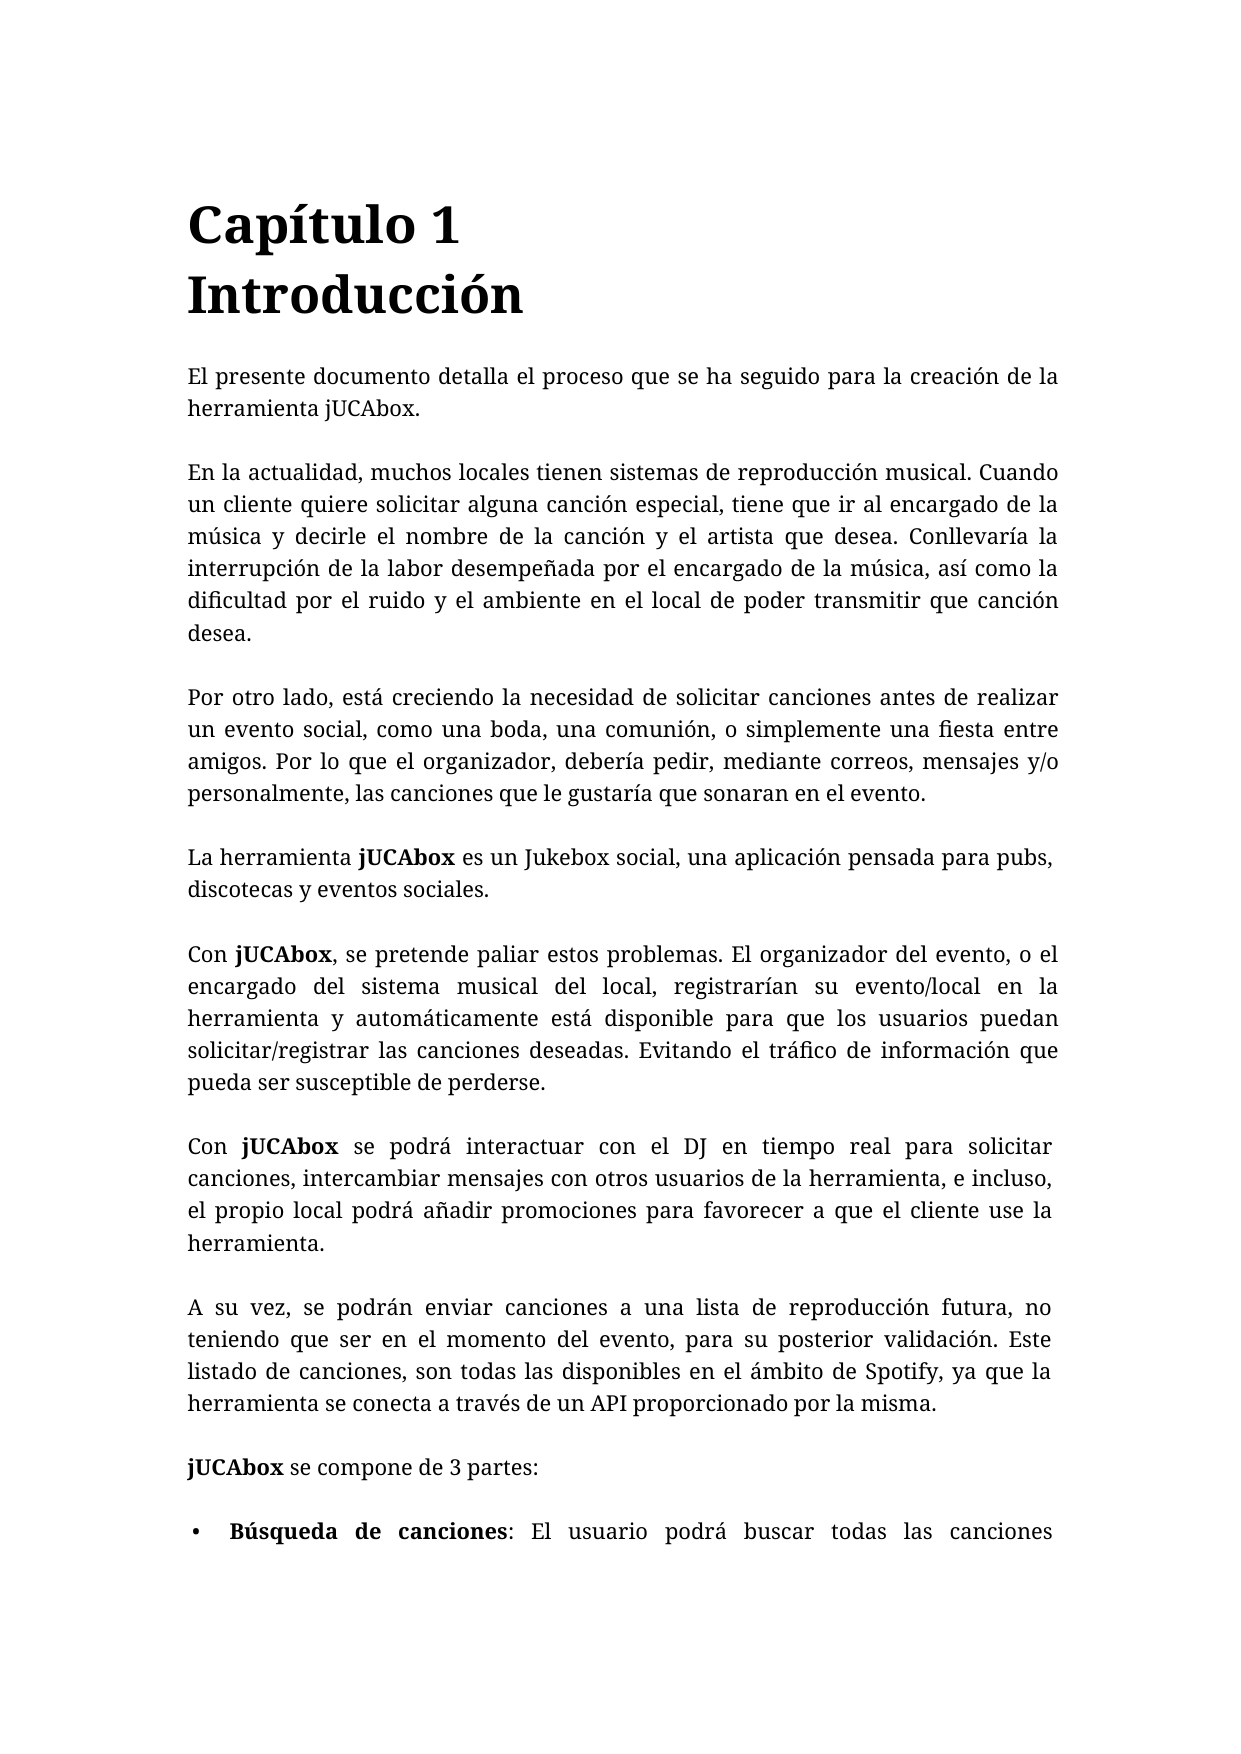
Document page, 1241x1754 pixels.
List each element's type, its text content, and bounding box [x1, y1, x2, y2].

text Con jUCAbox, se pretende paliar estos problemas. El organizador del evento, o el encargado del sistema musical del local, registrarían su evento/local en la herramienta y automáticamente está disponible para que los usuarios puedan solicitar/registrar las canciones deseadas. Evitando el tráfico de información que pueda ser susceptible de perderse. [187, 939, 1060, 1097]
text Con jUCAbox se podrá interactuar con el DJ en tiempo real para solicitar canciones, intercambiar mensajes con otros usuarios de la herramienta, e incluso, el propio local podrá añadir promociones para favorecer a que el cliente use la herramienta. [187, 1131, 1053, 1257]
text La herramienta jUCAbox es un Jukebox social, una aplicación pensada para pubs, discotecas y eventos sociales. [187, 842, 1053, 904]
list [192, 1516, 1053, 1546]
text El presente documento detalla el proceso que se ha seguido para la creación de la herramienta jUCAbox. [187, 361, 1060, 422]
subtitle Capítulo 1 [187, 189, 1065, 259]
text A su vez, se podrán enviar canciones a una lista de reproducción futura, no teniendo que ser en el momento del evento, para su posterior validación. Este listado de canciones, son todas las disponibles en el ámbito de Spotify, ya que la herramienta se conecta a través de un API proporcionado por la misma. [187, 1292, 1053, 1418]
text En la actualidad, muchos locales tienen sistemas de reproducción musical. Cuando un cliente quiere solicitar alguna canción especial, tiene que ir al encargado de la música y decirle el nombre de la canción y el artista que desea. Conllevaría la interrupción de la labor desempeñada por el encargado de la música, así como la dificultad por el ruido y el ambiente en el local de poder transmitir que canción desea. [187, 457, 1060, 647]
subtitle Introducción [187, 259, 1065, 328]
text jUCAbox se compone de 3 partes: [187, 1452, 1053, 1482]
text Por otro lado, está creciendo la necesidad de solicitar canciones antes de realizar un evento social, como una boda, una comunión, o simplemente una fiesta entre amigos. Por lo que el organizador, debería pedir, mediante correos, mensajes y/o personalmente, las canciones que le gustaría que sonaran en el evento. [187, 682, 1060, 808]
